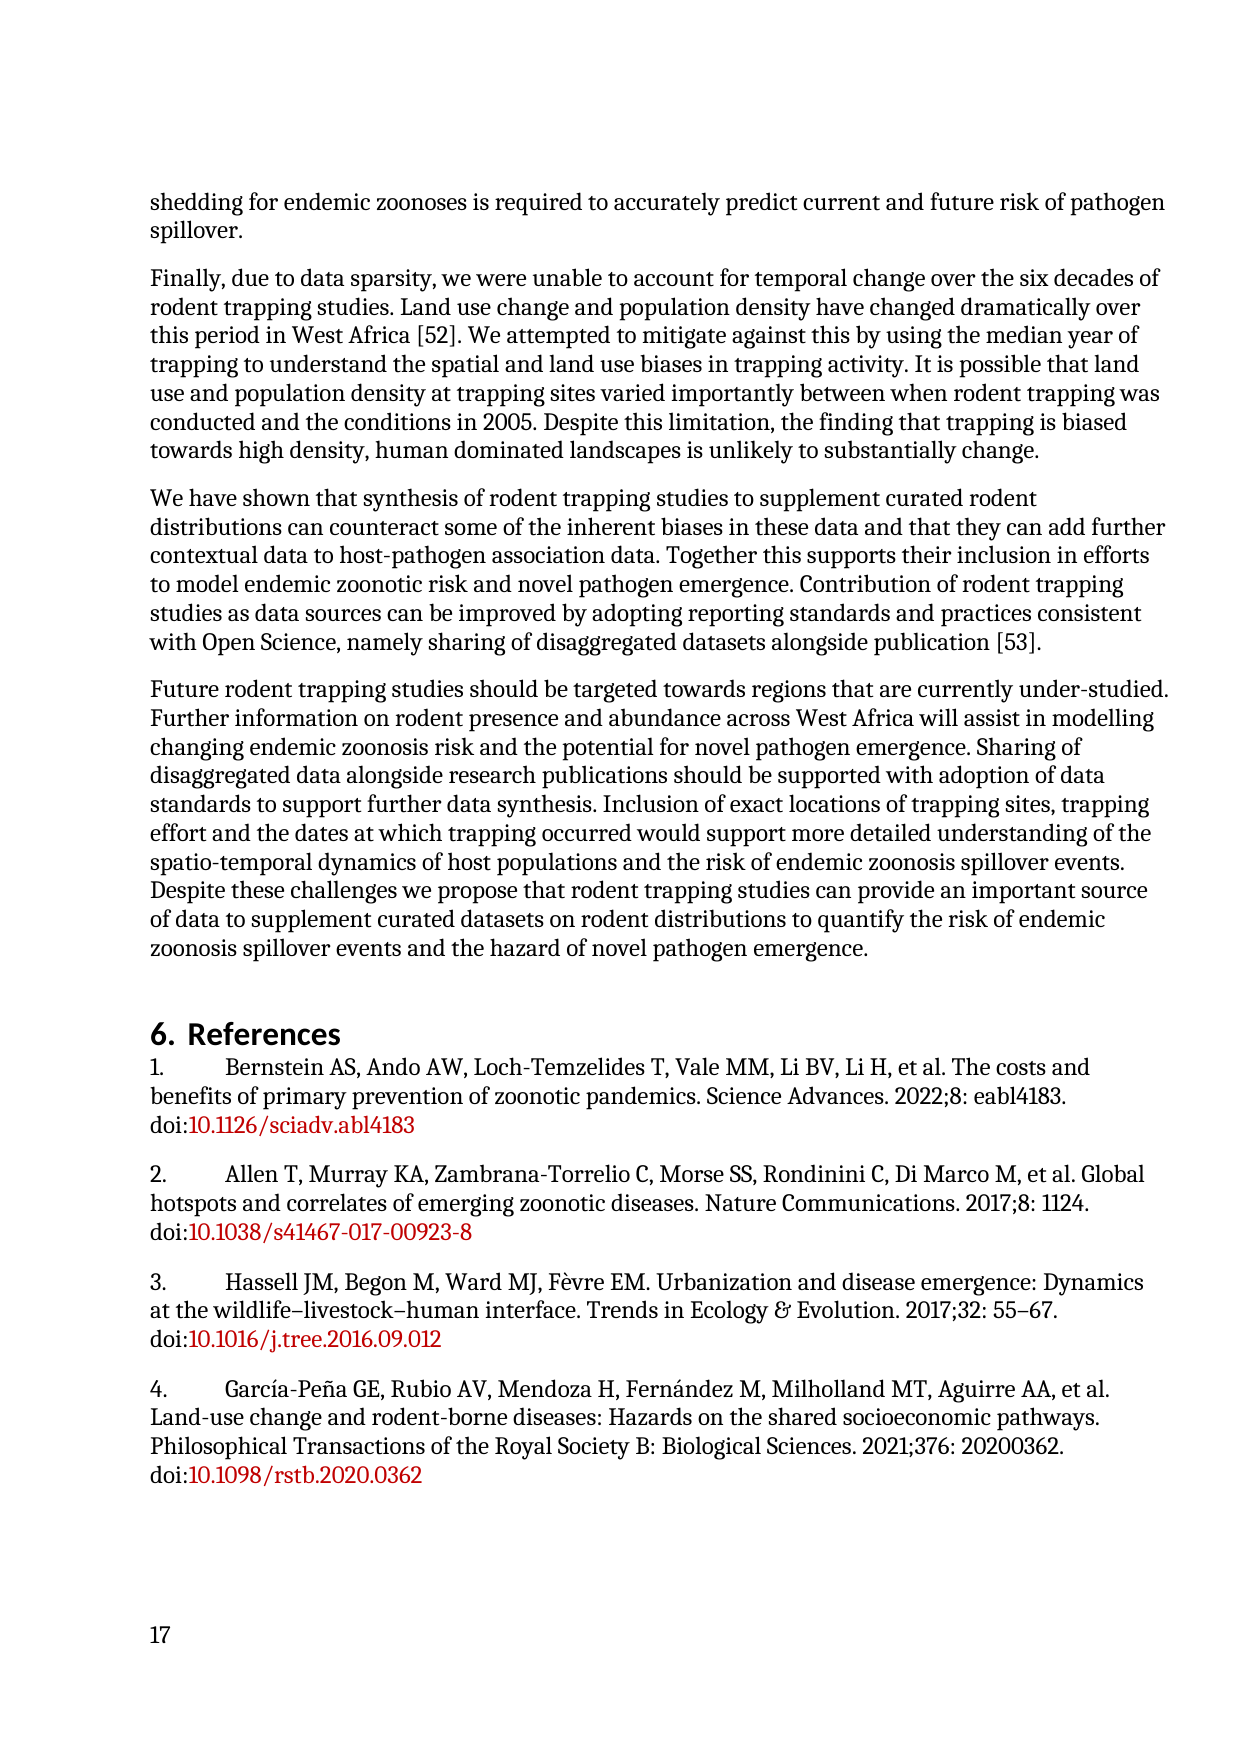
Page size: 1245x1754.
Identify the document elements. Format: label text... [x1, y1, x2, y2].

text 3. Hassell JM, Begon M, Ward MJ, Fèvre EM. Urbanization and disease emergence: Dynamics at the wildlife–livestock–human interface. Trends in Ecology & Evolution. 2017;32: 55–67. doi:10.1016/j.tree.2016.09.012 [150, 1267, 1170, 1354]
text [150, 187, 1170, 245]
text 4. García-Peña GE, Rubio AV, Mendoza H, Fernández M, Milholland MT, Aguirre AA, et al. Land-use change and rodent-borne diseases: Hazards on the shared socioeconomic pathways. Philosophical Transactions of the Royal Society B: Biological Sciences. 2021;376: 20200362. doi:10.1098/rstb.2020.0362 [150, 1374, 1170, 1489]
text Future rodent trapping studies should be targeted towards regions that are currently under-studied. Further information on rodent presence and abundance across West Africa will assist in modelling changing endemic zoonosis risk and the potential for novel pathogen emergence. Sharing of disaggregated data alongside research publications should be supported with adoption of data standards to support further data synthesis. Inclusion of exact locations of trapping sites, trapping effort and the dates at which trapping occurred would support more detailed understanding of the spatio-temporal dynamics of host populations and the risk of endemic zoonosis spillover events. Despite these challenges we propose that rodent trapping studies can provide an important source of data to supplement curated datasets on rodent distributions to quantify the risk of endemic zoonosis spillover events and the hazard of novel pathogen emergence. [150, 675, 1170, 962]
text 2. Allen T, Murray KA, Zambrana-Torrelio C, Morse SS, Rondinini C, Di Marco M, et al. Global hotspots and correlates of emerging zoonotic diseases. Nature Communications. 2017;8: 1124. doi:10.1038/s41467-017-00923-8 [150, 1160, 1170, 1247]
subtitle References [150, 1012, 1170, 1053]
text 1. Bernstein AS, Ando AW, Loch-Temzelides T, Vale MM, Li BV, Li H, et al. The costs and benefits of primary prevention of zoonotic pandemics. Science Advances. 2022;8: eabl4183. doi:10.1126/sciadv.abl4183 [150, 1053, 1170, 1139]
text We have shown that synthesis of rodent trapping studies to supplement curated rodent distributions can counteract some of the inherent biases in these data and that they can add further contextual data to host-pathogen association data. Together this supports their inclusion in efforts to model endemic zoonotic risk and novel pathogen emergence. Contribution of rodent trapping studies as data sources can be improved by adopting reporting standards and practices consistent with Open Science, namely sharing of disaggregated datasets alongside publication [53]. [150, 484, 1170, 656]
text Finally, due to data sparsity, we were unable to account for temporal change over the six decades of rodent trapping studies. Land use change and population density have changed dramatically over this period in West Africa [52]. We attempted to mitigate against this by using the median year of trapping to understand the spatial and land use biases in trapping activity. It is possible that land use and population density at trapping sites varied importantly between when rodent trapping was conducted and the conditions in 2005. Despite this limitation, the finding that trapping is biased towards high density, human dominated landscapes is unlikely to substantially change. [150, 264, 1170, 465]
